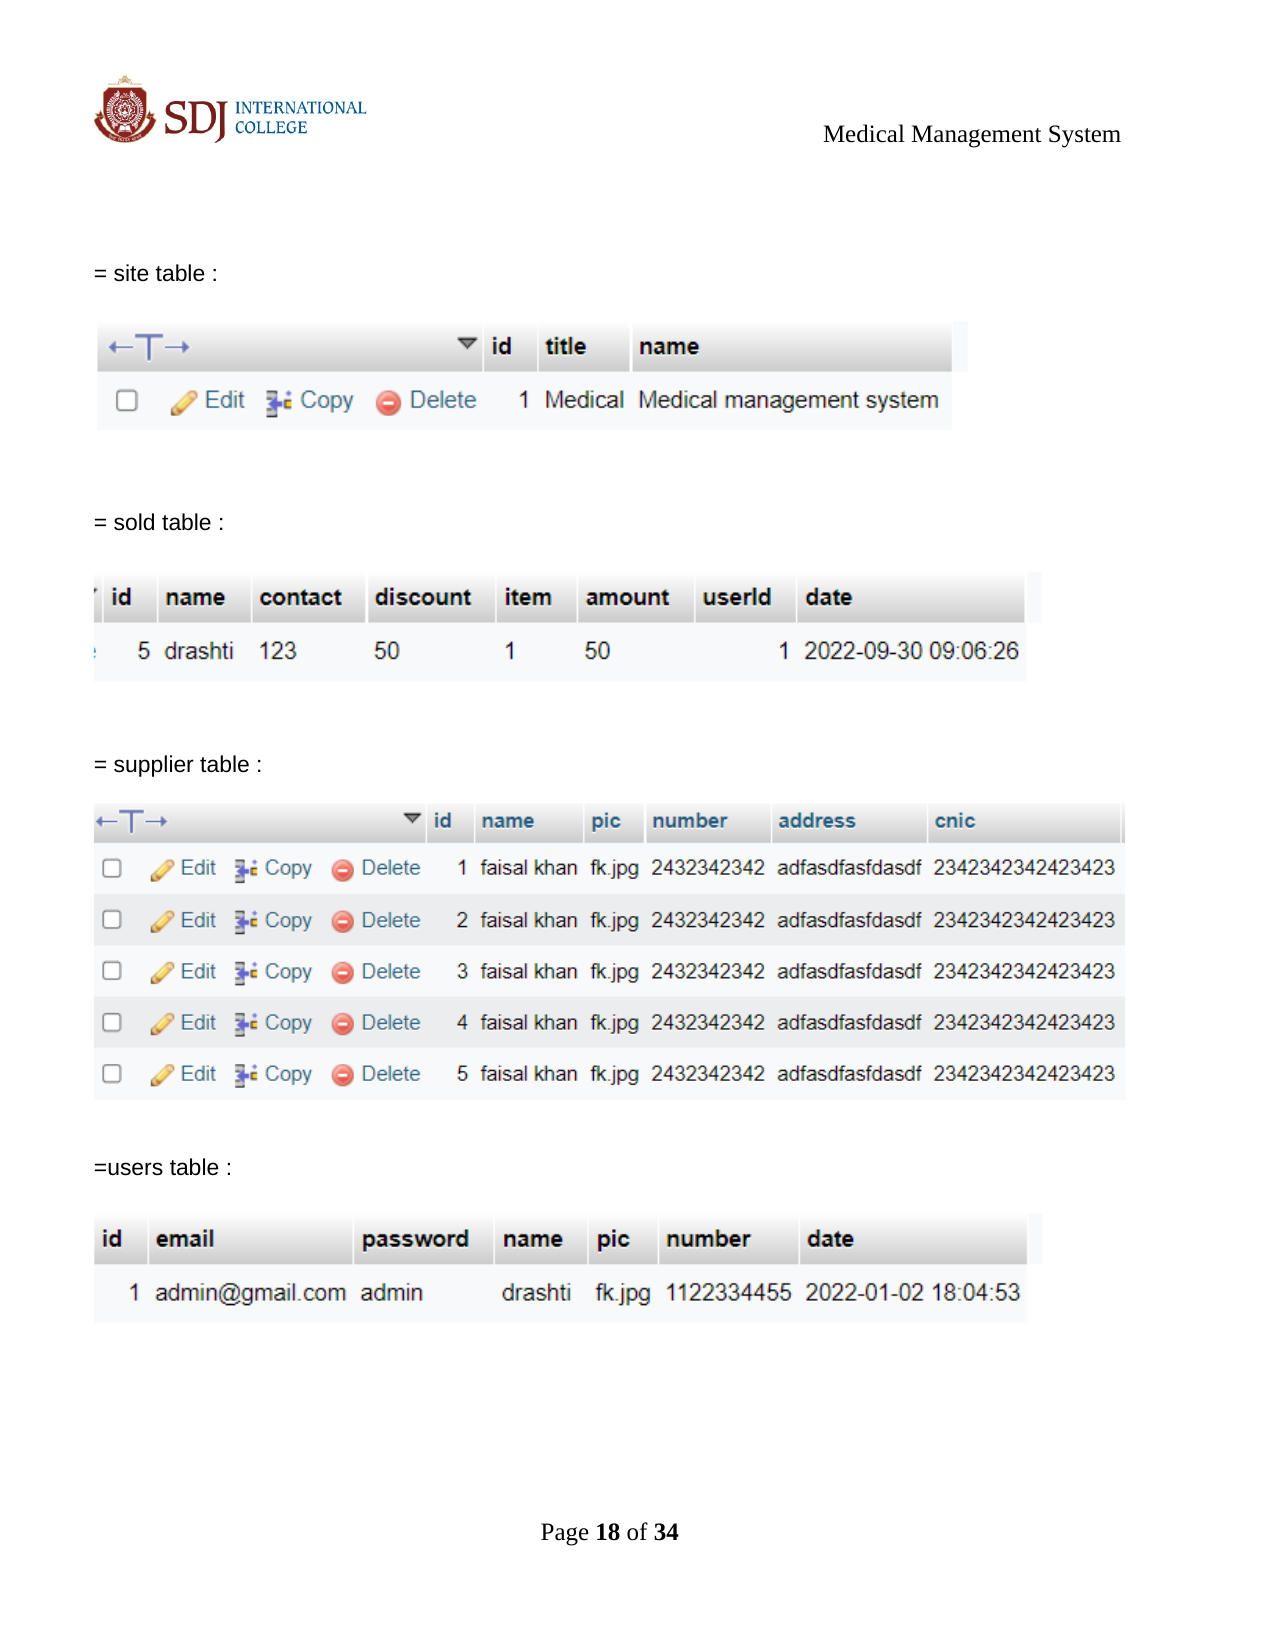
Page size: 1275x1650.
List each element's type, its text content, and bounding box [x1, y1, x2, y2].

text = site table : [94, 260, 1125, 287]
picture [93, 562, 1067, 699]
text = sold table : [94, 509, 1125, 536]
picture [93, 312, 1032, 457]
text = supplier table : [94, 751, 1125, 777]
picture [93, 1207, 1057, 1342]
text =users table : [94, 1154, 1125, 1181]
picture [93, 803, 1125, 1128]
picture [93, 75, 367, 143]
